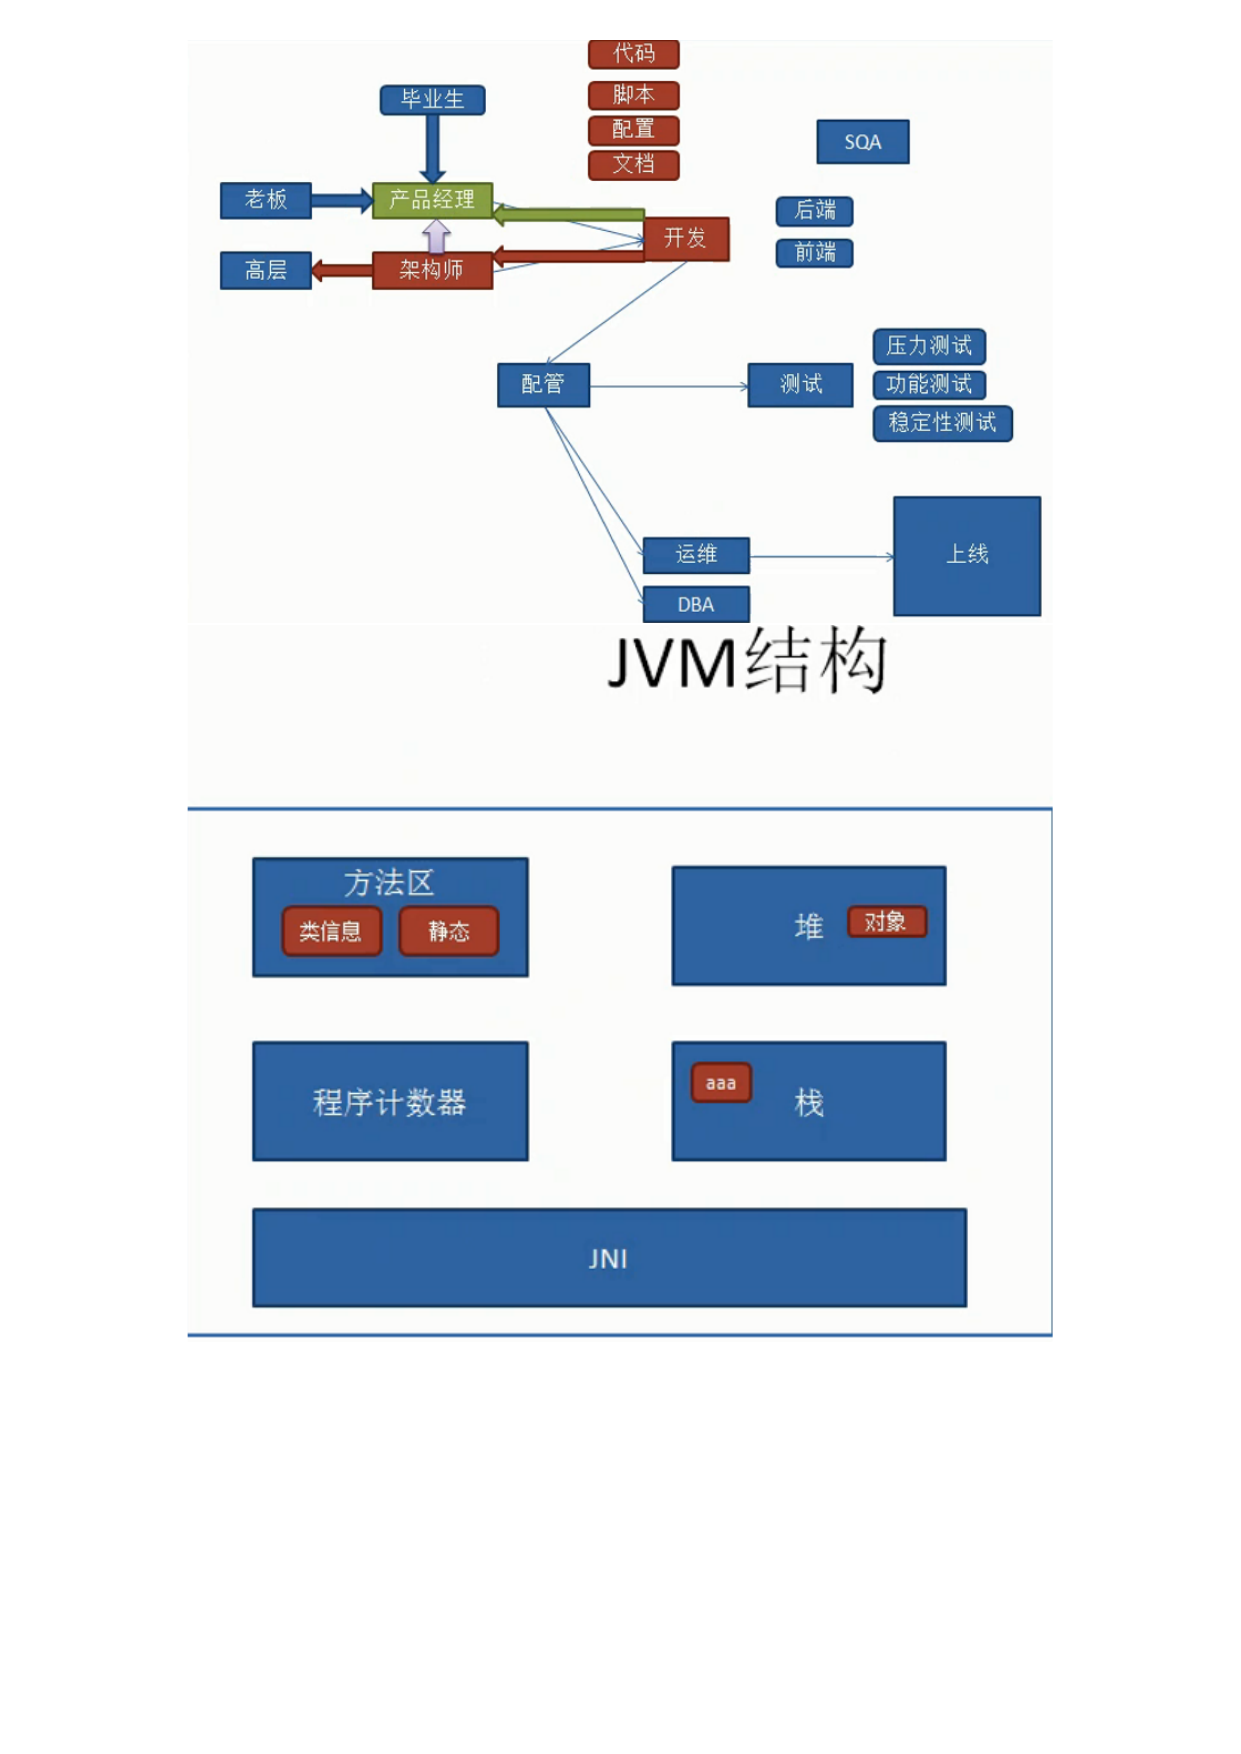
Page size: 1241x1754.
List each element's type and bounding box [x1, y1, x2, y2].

picture [187, 40, 1053, 623]
picture [187, 625, 1053, 1342]
